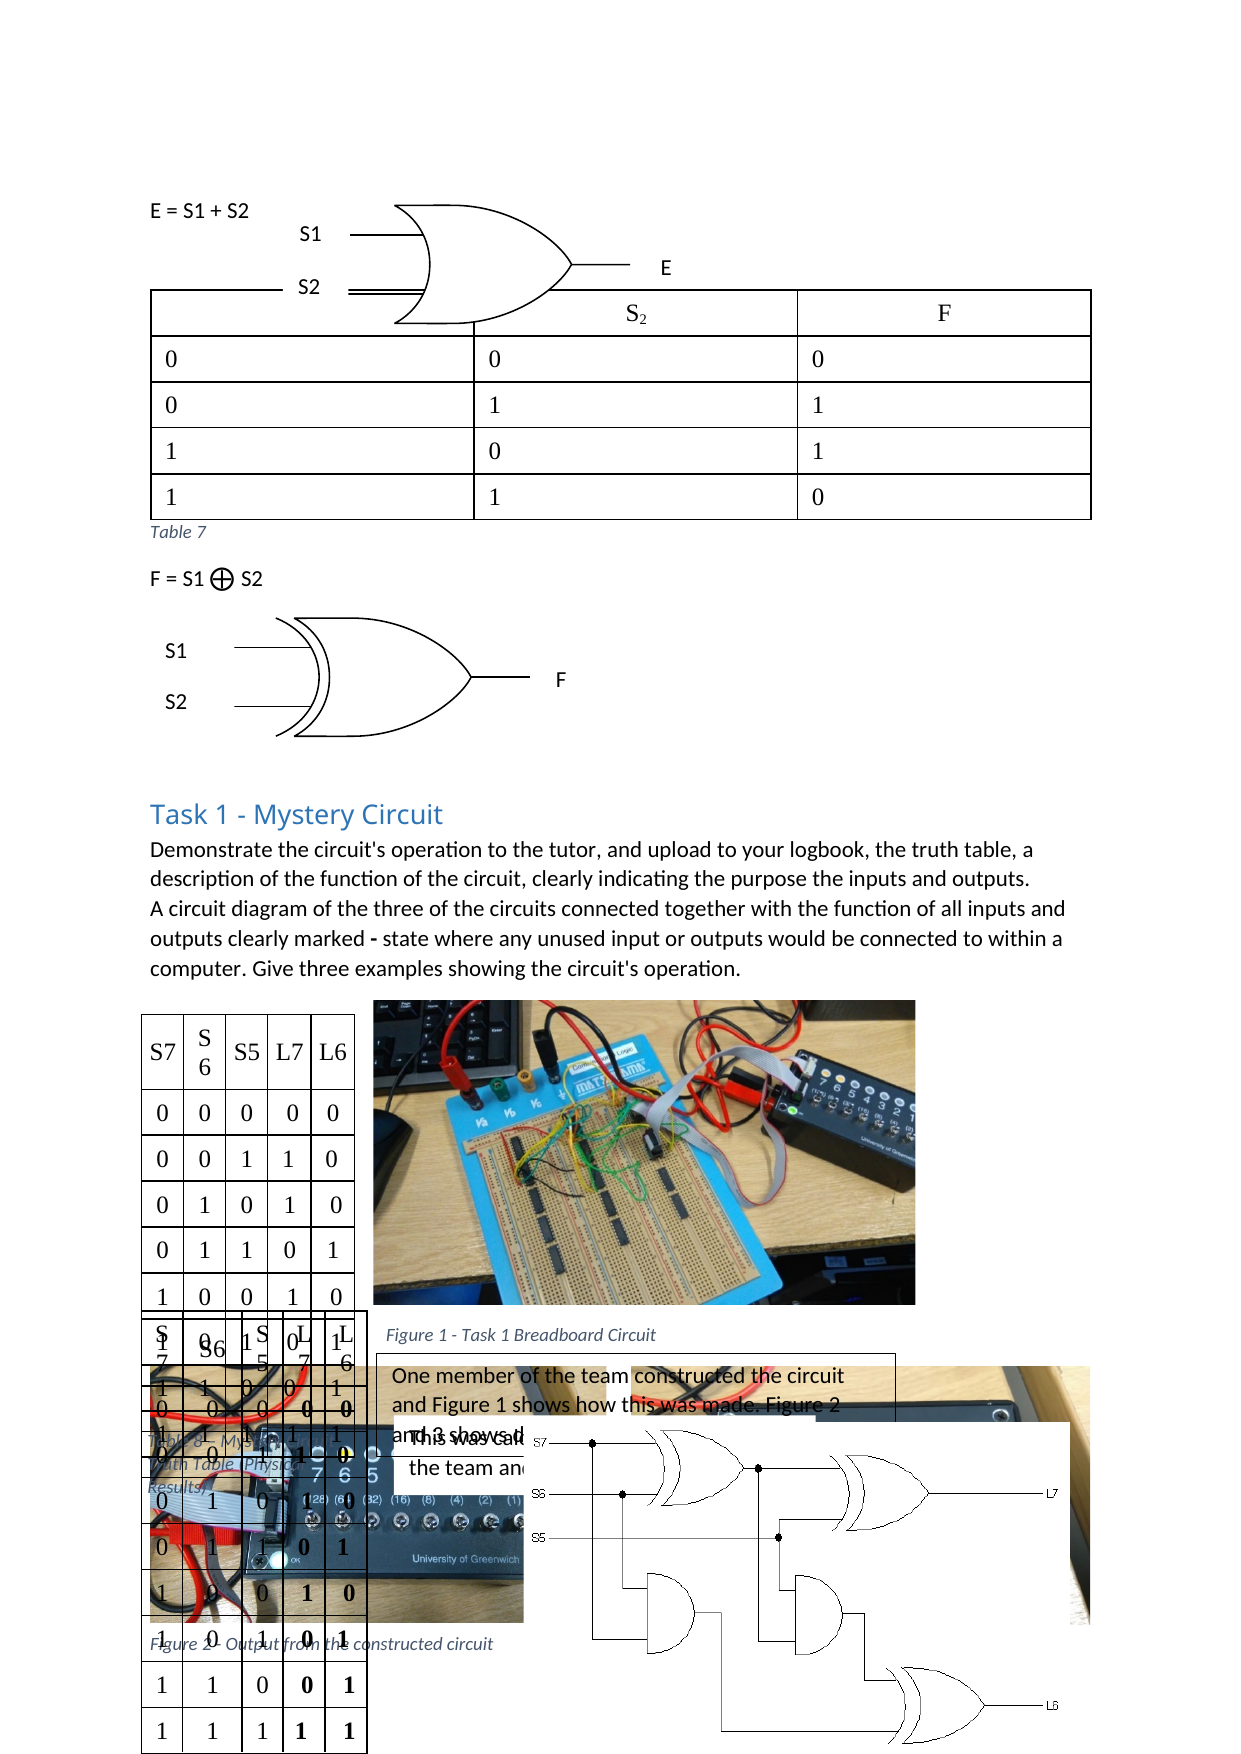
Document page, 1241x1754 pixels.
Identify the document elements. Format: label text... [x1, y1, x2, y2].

table_cell 1 [183, 1662, 241, 1706]
table_cell 1 [226, 1136, 267, 1180]
table_cell 0 [226, 1182, 267, 1226]
table_cell 0 [226, 1274, 267, 1310]
table_cell 1 [284, 1432, 324, 1477]
table_cell 1 [183, 1708, 241, 1752]
table_header F [798, 291, 1090, 335]
table_cell 0 [243, 1387, 282, 1431]
table_cell 0 [183, 1616, 241, 1661]
table_cell 0 [326, 1432, 366, 1477]
table_cell 0 [183, 1570, 241, 1614]
table_cell 0 [312, 1090, 354, 1134]
table_cell 1 [184, 1182, 225, 1226]
table_cell 1 [184, 1228, 225, 1272]
table_cell 0 [152, 337, 473, 381]
table_cell 1 [268, 1182, 310, 1226]
table_cell 0 [284, 1616, 324, 1661]
table_header S6 [183, 1312, 241, 1385]
table_cell 0 [142, 1387, 182, 1431]
table_header S5 [243, 1312, 282, 1385]
table_header S7 [142, 1015, 183, 1088]
table_header L6 [312, 1015, 354, 1088]
table_cell 1 [152, 475, 473, 519]
table_header L6 [326, 1312, 366, 1385]
table_cell 1 [226, 1228, 267, 1272]
table_cell 0 [326, 1478, 366, 1523]
table_cell 0 [183, 1387, 241, 1431]
table_cell 0 [284, 1662, 324, 1706]
table_cell 1 [142, 1274, 183, 1310]
picture [368, 1366, 1091, 1754]
table_cell 1 [312, 1228, 354, 1272]
table_header S1 [152, 291, 473, 335]
table_cell 1 [284, 1478, 324, 1523]
table_cell 0 [312, 1136, 354, 1180]
table_cell 1 [475, 383, 797, 427]
table_cell 0 [184, 1090, 225, 1134]
text F = S1 S2 [150, 564, 1090, 592]
text Demonstrate the circuit's operation to the tutor, and upload to your logbook, the truth table, a description of the function of the circuit, clearly indicating the purpose the inputs and outputs. A circuit diagram of the three of the circuits connected together with the function of all inputs and outputs clearly marked - state where any unused input or outputs would be connected to within a computer. Give three examples showing the circuit's operation. [150, 835, 1090, 982]
table_cell 0 [326, 1387, 366, 1431]
table_cell 0 [798, 337, 1090, 381]
text E = S1 + S2 [150, 196, 1090, 224]
text Table 7 [150, 520, 1090, 543]
table_cell 1 [798, 428, 1090, 473]
table_cell 1 [284, 1708, 324, 1752]
table_cell 0 [243, 1662, 282, 1706]
table_cell 1 [284, 1570, 324, 1614]
table_cell 1 [152, 428, 473, 473]
table_cell 0 [268, 1090, 310, 1134]
table_cell 0 [312, 1274, 354, 1310]
table_cell 1 [326, 1616, 366, 1661]
table_cell 1 [326, 1662, 366, 1706]
table_cell 1 [142, 1708, 182, 1752]
text Figure 1 - Task 1 Breadboard Circuit [368, 1323, 1090, 1346]
picture [373, 1000, 916, 1305]
table_header S7 [142, 1312, 182, 1385]
table_cell 1 [142, 1662, 182, 1706]
table_cell 0 [312, 1182, 354, 1226]
table_cell 0 [284, 1524, 324, 1569]
table_cell 0 [475, 337, 797, 381]
table_cell 1 [243, 1616, 282, 1661]
table_cell 0 [152, 383, 473, 427]
table_cell 0 [142, 1228, 183, 1272]
table_cell 0 [184, 1274, 225, 1310]
table_cell 1 [326, 1524, 366, 1569]
table_cell 1 [268, 1136, 310, 1180]
table_cell 0 [326, 1570, 366, 1614]
table_cell 0 [268, 1228, 310, 1272]
table_header S2 [475, 291, 797, 335]
table_cell 1 [142, 1616, 182, 1661]
table_cell 1 [142, 1570, 182, 1614]
subtitle Task 1 - Mystery Circuit [150, 796, 1090, 833]
table_header L7 [284, 1312, 324, 1385]
table_cell 0 [142, 1090, 183, 1134]
table_cell 1 [183, 1524, 241, 1569]
table_header S5 [226, 1015, 267, 1088]
picture [377, 1366, 607, 1456]
table_cell 1 [243, 1432, 282, 1477]
table_cell 0 [243, 1478, 282, 1523]
table_cell 0 [142, 1182, 183, 1226]
table_cell 0 [226, 1090, 267, 1134]
table_cell 1 [243, 1524, 282, 1569]
table_cell 0 [183, 1432, 241, 1477]
table_cell 0 [284, 1387, 324, 1431]
table_cell 1 [268, 1274, 310, 1310]
table_cell 0 [142, 1524, 182, 1569]
table_cell 0 [142, 1136, 183, 1180]
table_cell 0 [475, 428, 797, 473]
table_cell 0 [184, 1136, 225, 1180]
table_cell 0 [243, 1570, 282, 1614]
table_cell 1 [326, 1708, 366, 1752]
table_cell 1 [243, 1708, 282, 1752]
table_cell 1 [183, 1478, 241, 1523]
table_cell 0 [142, 1432, 182, 1477]
table_header L7 [268, 1015, 310, 1088]
table_cell 1 [798, 383, 1090, 427]
table_cell 0 [798, 475, 1090, 519]
table_header S6 [184, 1015, 225, 1088]
table_cell 1 [475, 475, 797, 519]
table_cell 0 [142, 1478, 182, 1523]
